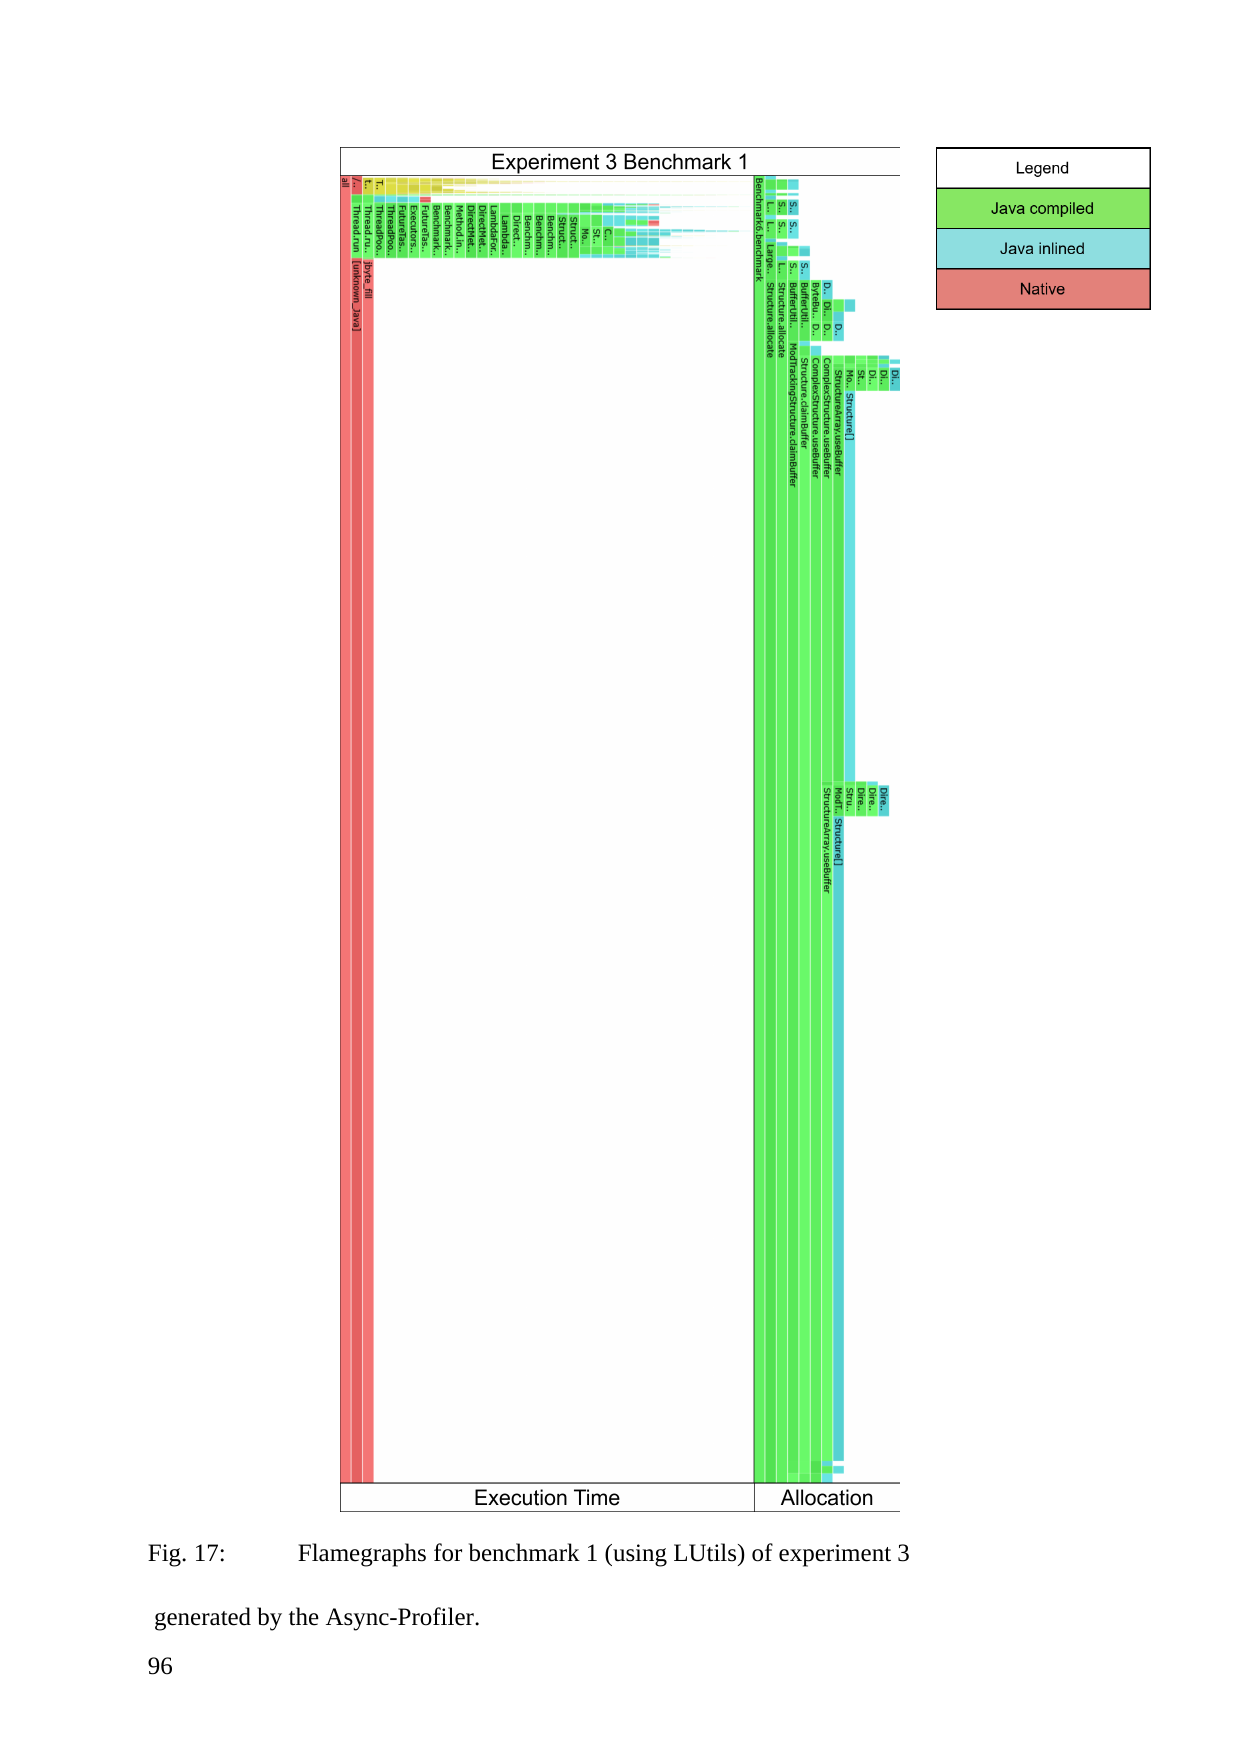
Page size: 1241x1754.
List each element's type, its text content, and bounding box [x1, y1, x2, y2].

text Fig. 17: Flamegraphs for benchmark 1 (using LUtils) of experiment 3 [148, 1538, 1093, 1567]
picture [340, 147, 900, 1512]
picture [936, 147, 1152, 311]
text generated by the Async-Profiler. [148, 1602, 1093, 1631]
